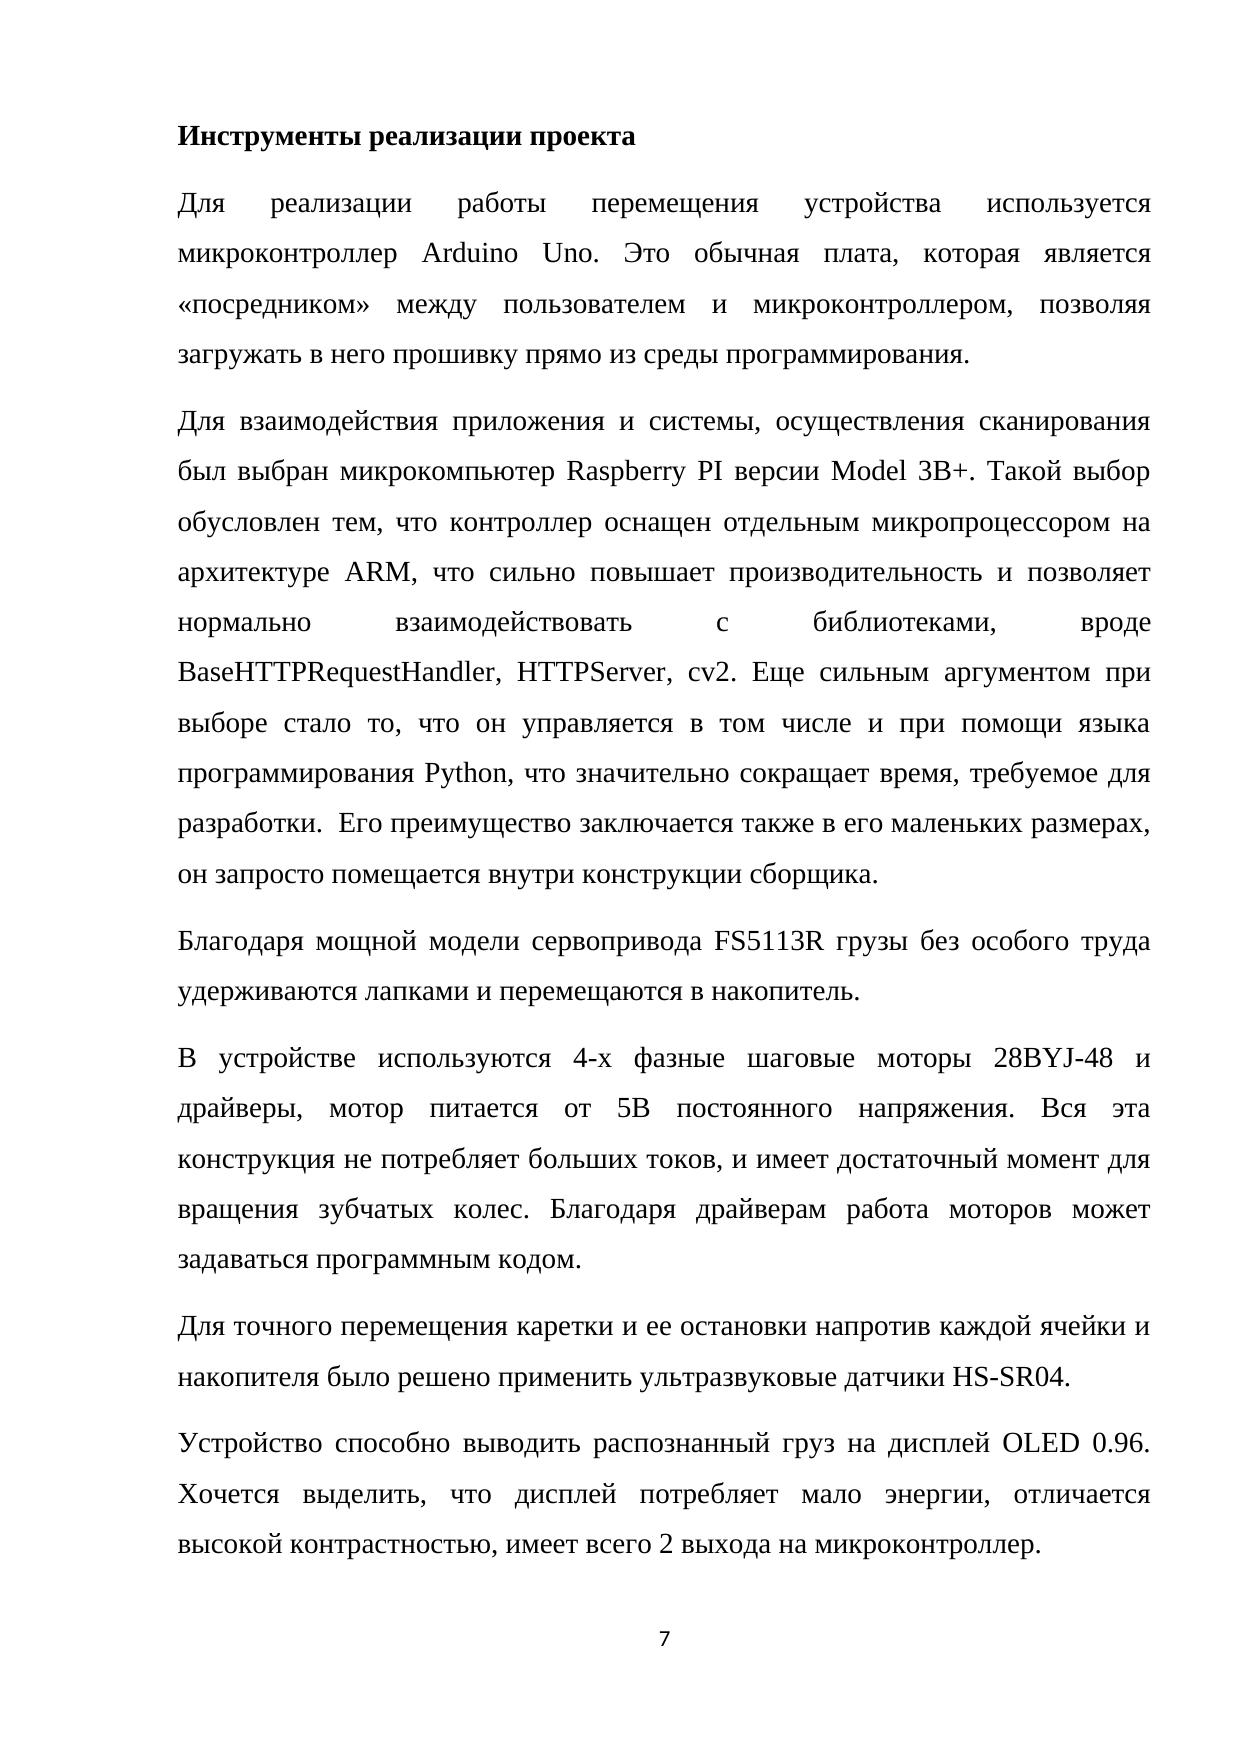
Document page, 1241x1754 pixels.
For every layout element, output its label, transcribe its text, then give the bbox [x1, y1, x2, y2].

text Для реализации работы перемещения устройства используется микроконтроллер Arduino Uno. Это обычная плата, которая является «посредником» между пользователем и микроконтроллером, позволяя загружать в него прошивку прямо из среды программирования. [177, 185, 1152, 369]
text Устройство способно выводить распознанный груз на дисплей OLED 0.96. Хочется выделить, что дисплей потребляет мало энергии, отличается высокой контрастностью, имеет всего 2 выхода на микроконтроллер. [177, 1426, 1152, 1560]
text Инструменты реализации проекта [177, 118, 1152, 152]
text Для взаимодействия приложения и системы, осуществления сканирования был выбран микрокомпьютер Raspberry PI версии Model 3B+. Такой выбор обусловлен тем, что контроллер оснащен отдельным микропроцессором на архитектуре ARM, что сильно повышает производительность и позволяет нормально взаимодействовать с библиотеками, вроде BaseHTTPRequestHandler, HTTPServer, cv2. Еще сильным аргументом при выборе стало то, что он управляется в том числе и при помощи языка программирования Python, что значительно сокращает время, требуемое для разработки. Его преимущество заключается также в его маленьких размерах, он запросто помещается внутри конструкции сборщика. [177, 403, 1152, 889]
text Для точного перемещения каретки и ее остановки напротив каждой ячейки и накопителя было решено применить ультразвуковые датчики HS-SR04. [177, 1308, 1152, 1392]
text В устройстве используются 4-х фазные шаговые моторы 28BYJ-48 и драйверы, мотор питается от 5В постоянного напряжения. Вся эта конструкция не потребляет больших токов, и имеет достаточный момент для вращения зубчатых колес. Благодаря драйверам работа моторов может задаваться программным кодом. [177, 1040, 1152, 1275]
text Благодаря мощной модели сервопривода FS5113R грузы без особого труда удерживаются лапками и перемещаются в накопитель. [177, 923, 1152, 1007]
